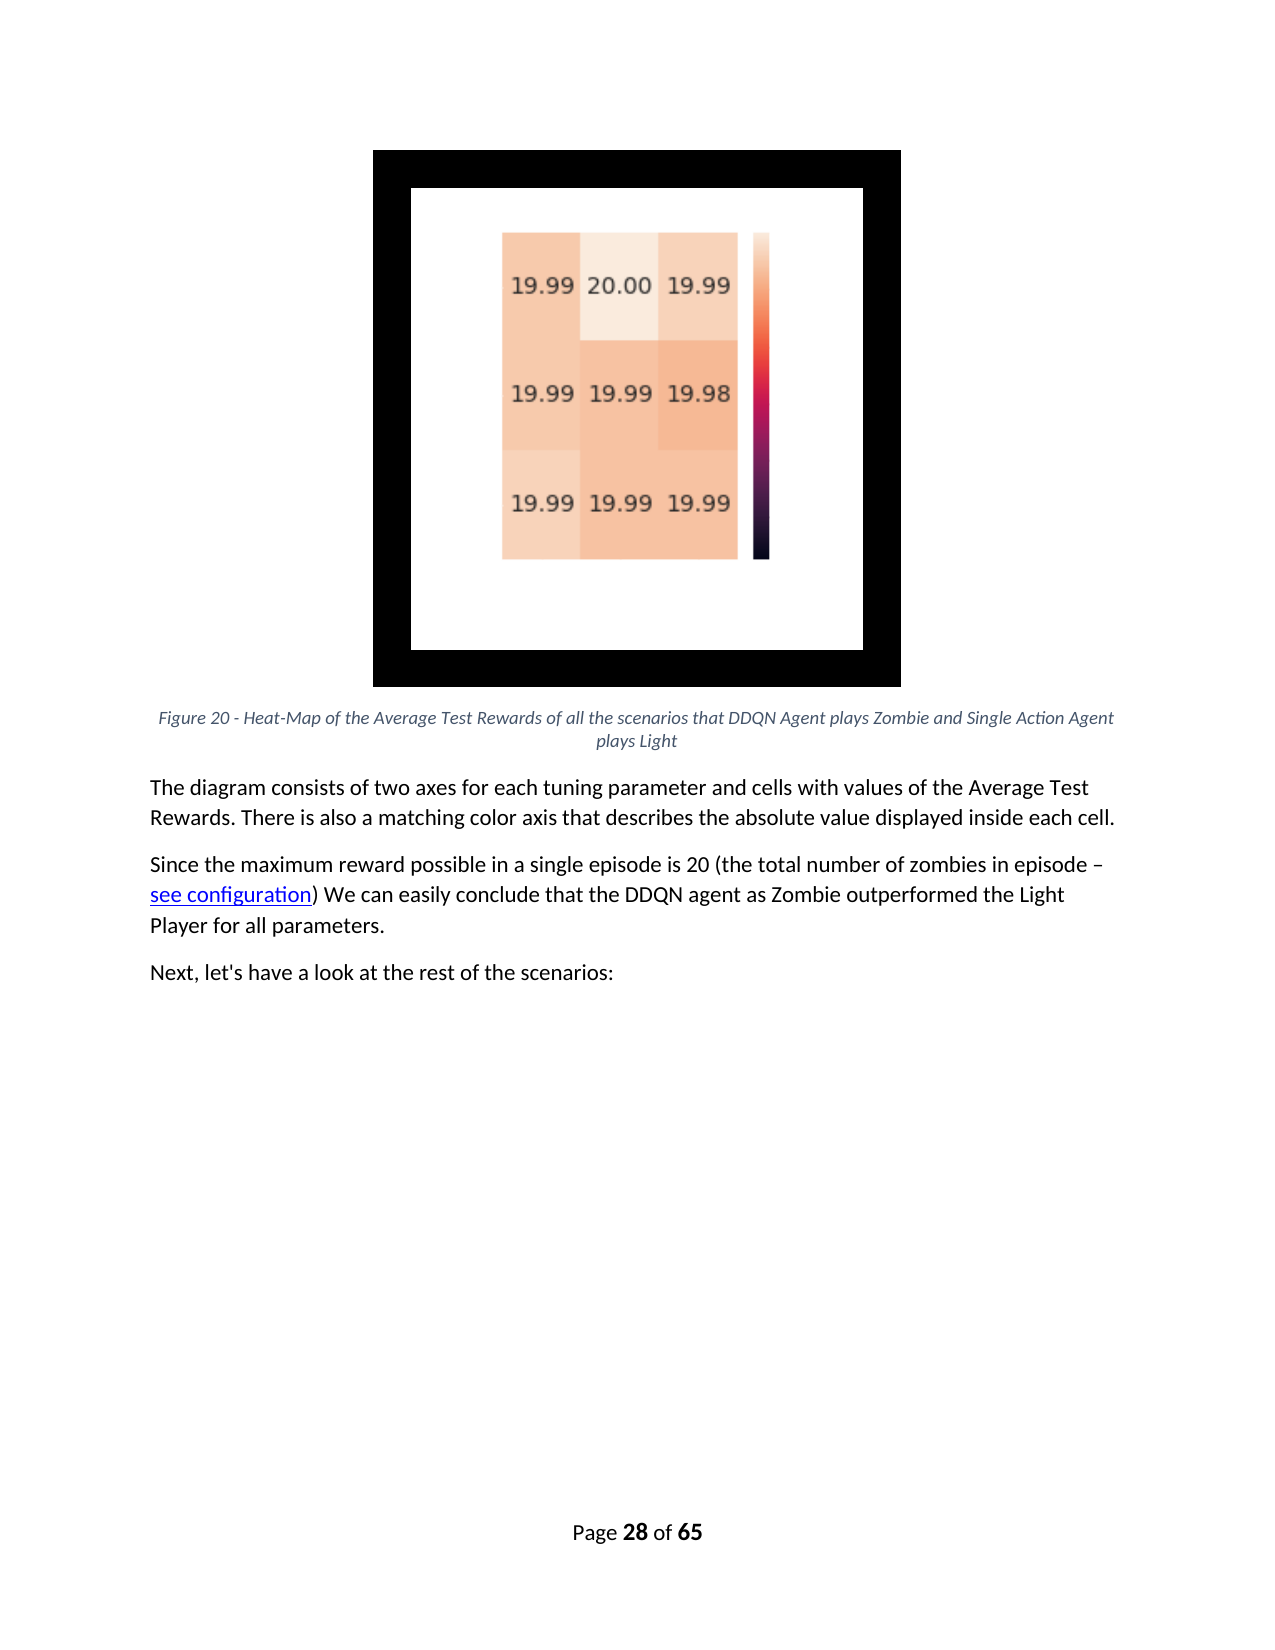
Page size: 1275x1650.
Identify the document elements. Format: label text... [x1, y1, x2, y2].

text The diagram consists of two axes for each tuning parameter and cells with values of the Average Test Rewards. There is also a matching color axis that describes the absolute value displayed inside each cell. [150, 773, 1125, 831]
text Since the maximum reward possible in a single episode is 20 (the total number of zombies in episode – see configuration) We can easily conclude that the DDQN agent as Zombie outperformed the Light Player for all parameters. [150, 850, 1125, 939]
text Next, let's have a look at the rest of the scenarios: [150, 958, 1125, 986]
picture [411, 188, 863, 650]
text Figure 20 - Heat-Map of the Average Test Rewards of all the scenarios that DDQN Agent plays Zombie and Single Action Agent plays Light [150, 707, 1125, 752]
